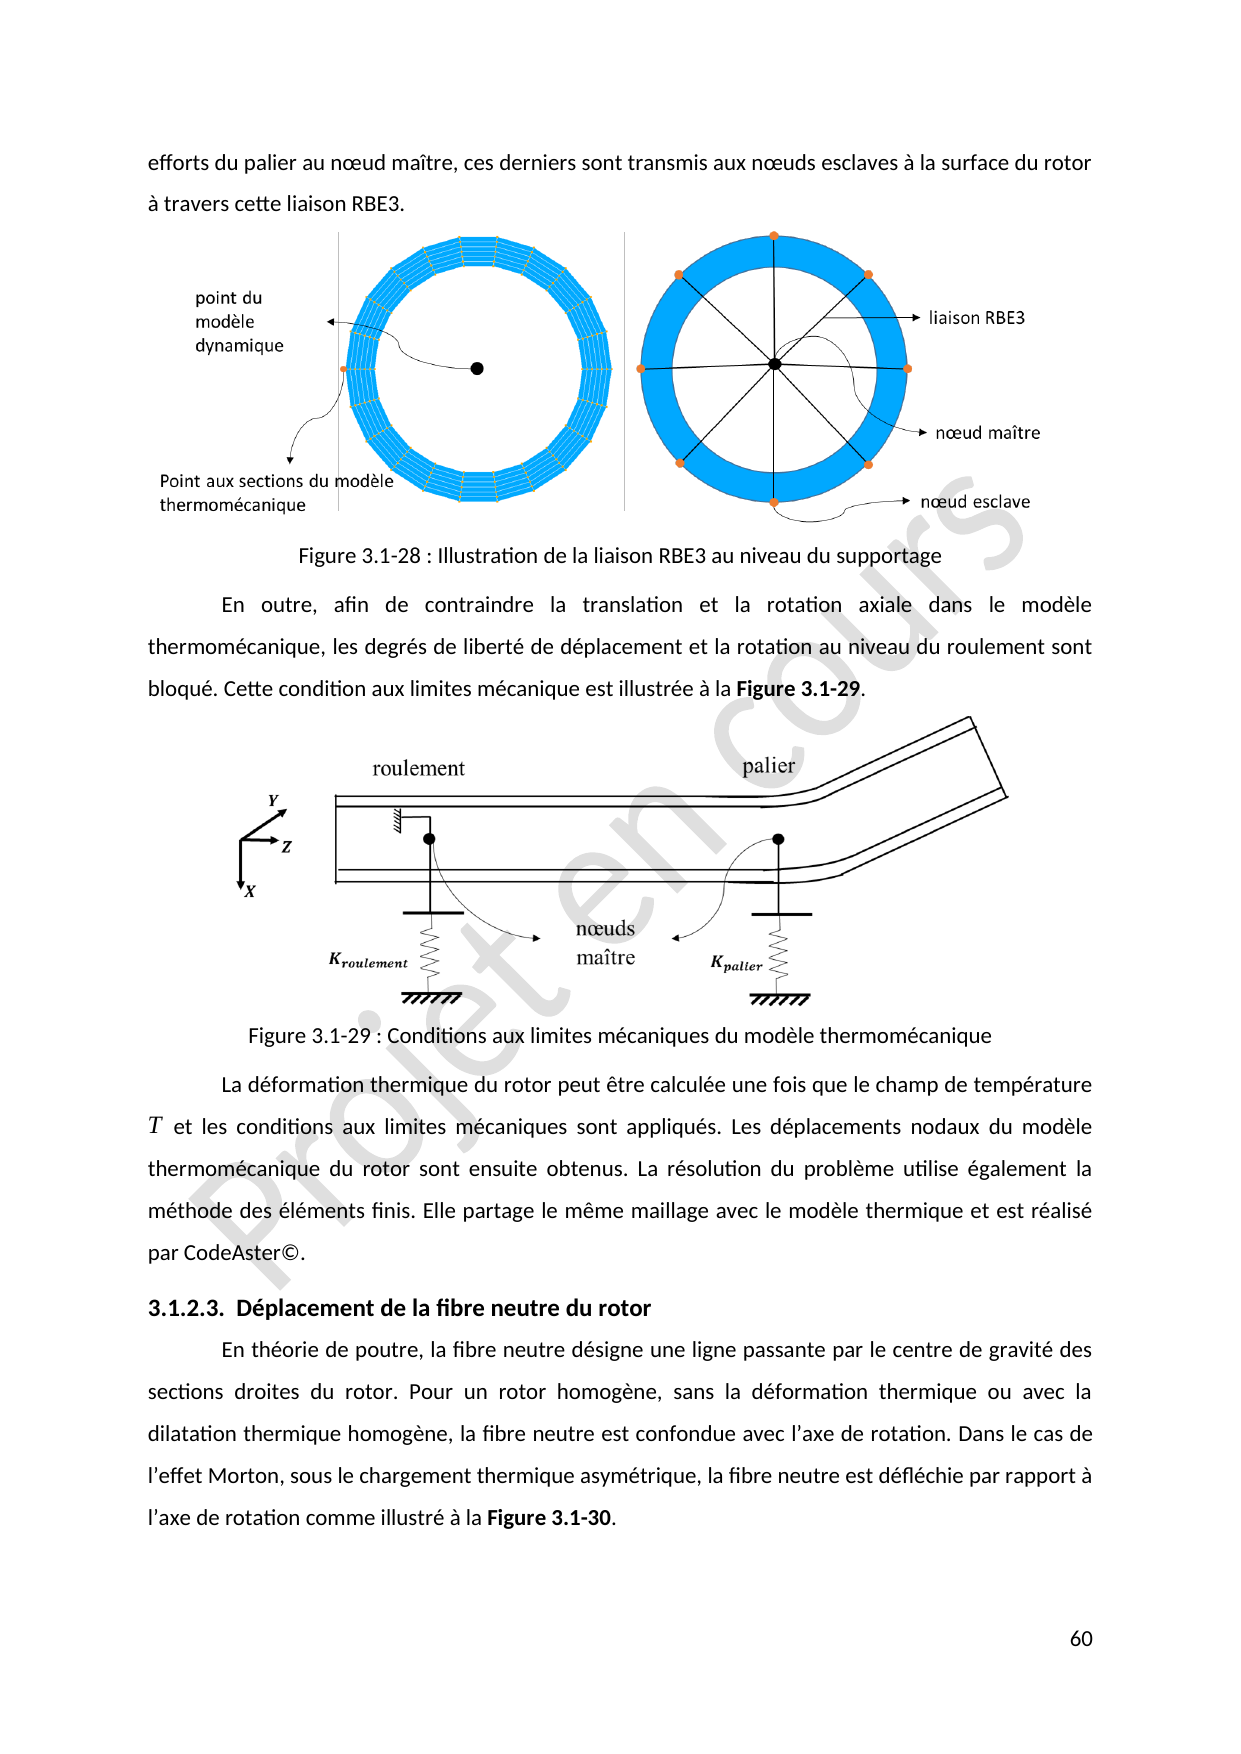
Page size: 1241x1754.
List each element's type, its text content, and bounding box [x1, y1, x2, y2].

text La déformation thermique du rotor peut être calculée une fois que le champ de température et les conditions aux limites mécaniques sont appliqués. Les déplacements nodaux du modèle thermomécanique du rotor sont ensuite obtenus. La résolution du problème utilise également la méthode des éléments finis. Elle partage le même maillage avec le modèle thermique et est réalisé par CodeAster©. [148, 1070, 1093, 1266]
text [148, 148, 1093, 218]
picture [231, 716, 1009, 1007]
subtitle Déplacement de la fibre neutre du rotor [148, 1292, 1093, 1323]
picture [147, 231, 1093, 528]
